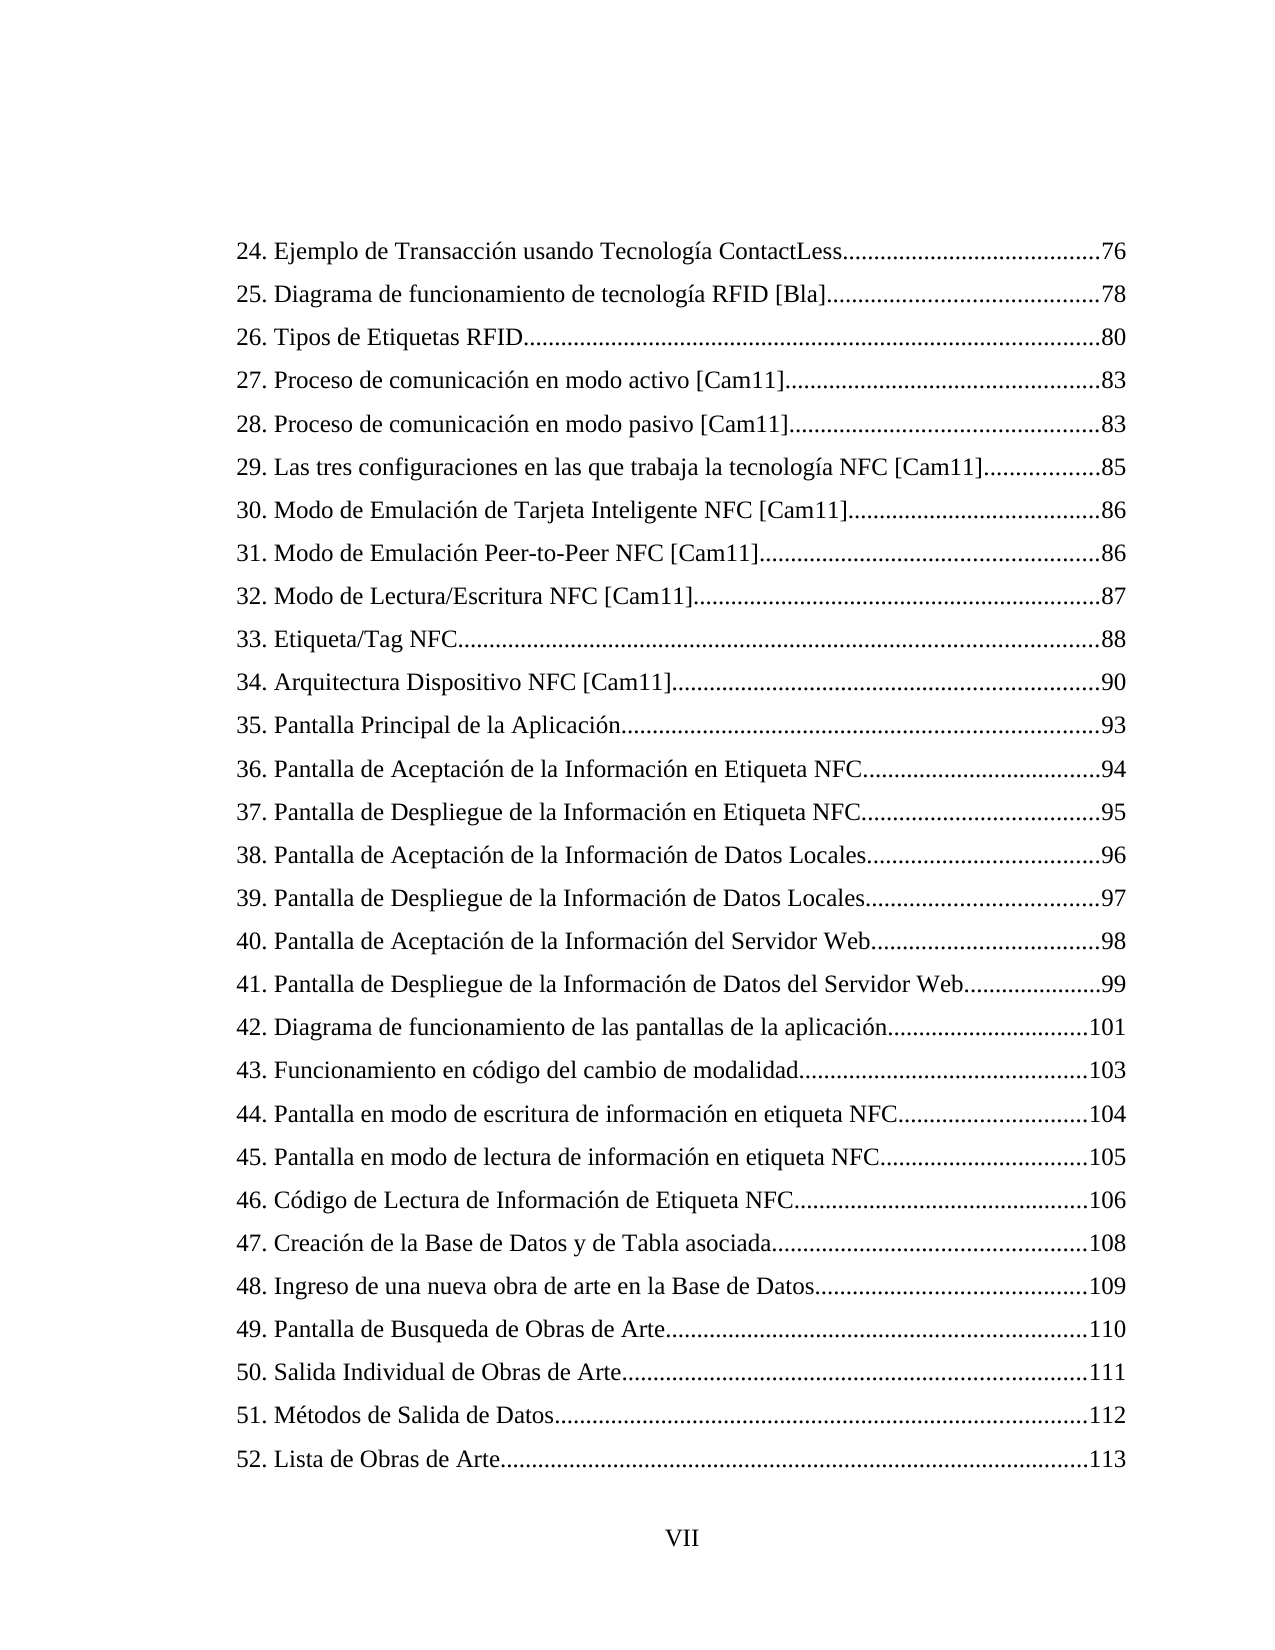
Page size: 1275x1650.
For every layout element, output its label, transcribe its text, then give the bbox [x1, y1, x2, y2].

text 30. Modo de Emulación de Tarjeta Inteligente NFC [Cam11] 86 [236, 495, 1127, 524]
text 32. Modo de Lectura/Escritura NFC [Cam11] 87 [236, 581, 1127, 610]
text 28. Proceso de comunicación en modo pasivo [Cam11] 83 [236, 409, 1127, 437]
text 34. Arquitectura Dispositivo NFC [Cam11] 90 [236, 667, 1127, 696]
text 44. Pantalla en modo de escritura de información en etiqueta NFC 104 [236, 1099, 1127, 1127]
text 24. Ejemplo de Transacción usando Tecnología ContactLess 76 [236, 236, 1127, 265]
text 38. Pantalla de Aceptación de la Información de Datos Locales. 96 [236, 840, 1127, 869]
text 39. Pantalla de Despliegue de la Información de Datos Locales. 97 [236, 883, 1127, 912]
text 37. Pantalla de Despliegue de la Información en Etiqueta NFC. 95 [236, 797, 1127, 826]
text 26. Tipos de Etiquetas RFID 80 [236, 322, 1127, 351]
text 31. Modo de Emulación Peer-to-Peer NFC [Cam11] 86 [236, 538, 1127, 567]
text 46. Código de Lectura de Información de Etiqueta NFC 106 [236, 1185, 1127, 1214]
text 45. Pantalla en modo de lectura de información en etiqueta NFC 105 [236, 1142, 1127, 1171]
text 29. Las tres configuraciones en las que trabaja la tecnología NFC [Cam11] 85 [236, 452, 1127, 481]
text 52. Lista de Obras de Arte 113 [236, 1444, 1127, 1472]
text 40. Pantalla de Aceptación de la Información del Servidor Web. 98 [236, 926, 1127, 955]
text 33. Etiqueta/Tag NFC 88 [236, 624, 1127, 653]
text 47. Creación de la Base de Datos y de Tabla asociada 108 [236, 1228, 1127, 1257]
text 48. Ingreso de una nueva obra de arte en la Base de Datos 109 [236, 1271, 1127, 1300]
text 51. Métodos de Salida de Datos 112 [236, 1401, 1127, 1429]
text 43. Funcionamiento en código del cambio de modalidad 103 [236, 1056, 1127, 1084]
text 27. Proceso de comunicación en modo activo [Cam11] 83 [236, 366, 1127, 394]
text 50. Salida Individual de Obras de Arte 111 [236, 1357, 1127, 1386]
text 25. Diagrama de funcionamiento de tecnología RFID [Bla] 78 [236, 279, 1127, 308]
text 41. Pantalla de Despliegue de la Información de Datos del Servidor Web. 99 [236, 969, 1127, 998]
text 42. Diagrama de funcionamiento de las pantallas de la aplicación. 101 [236, 1012, 1127, 1041]
text 36. Pantalla de Aceptación de la Información en Etiqueta NFC. 94 [236, 754, 1127, 782]
text 35. Pantalla Principal de la Aplicación 93 [236, 711, 1127, 739]
text 49. Pantalla de Busqueda de Obras de Arte 110 [236, 1314, 1127, 1343]
